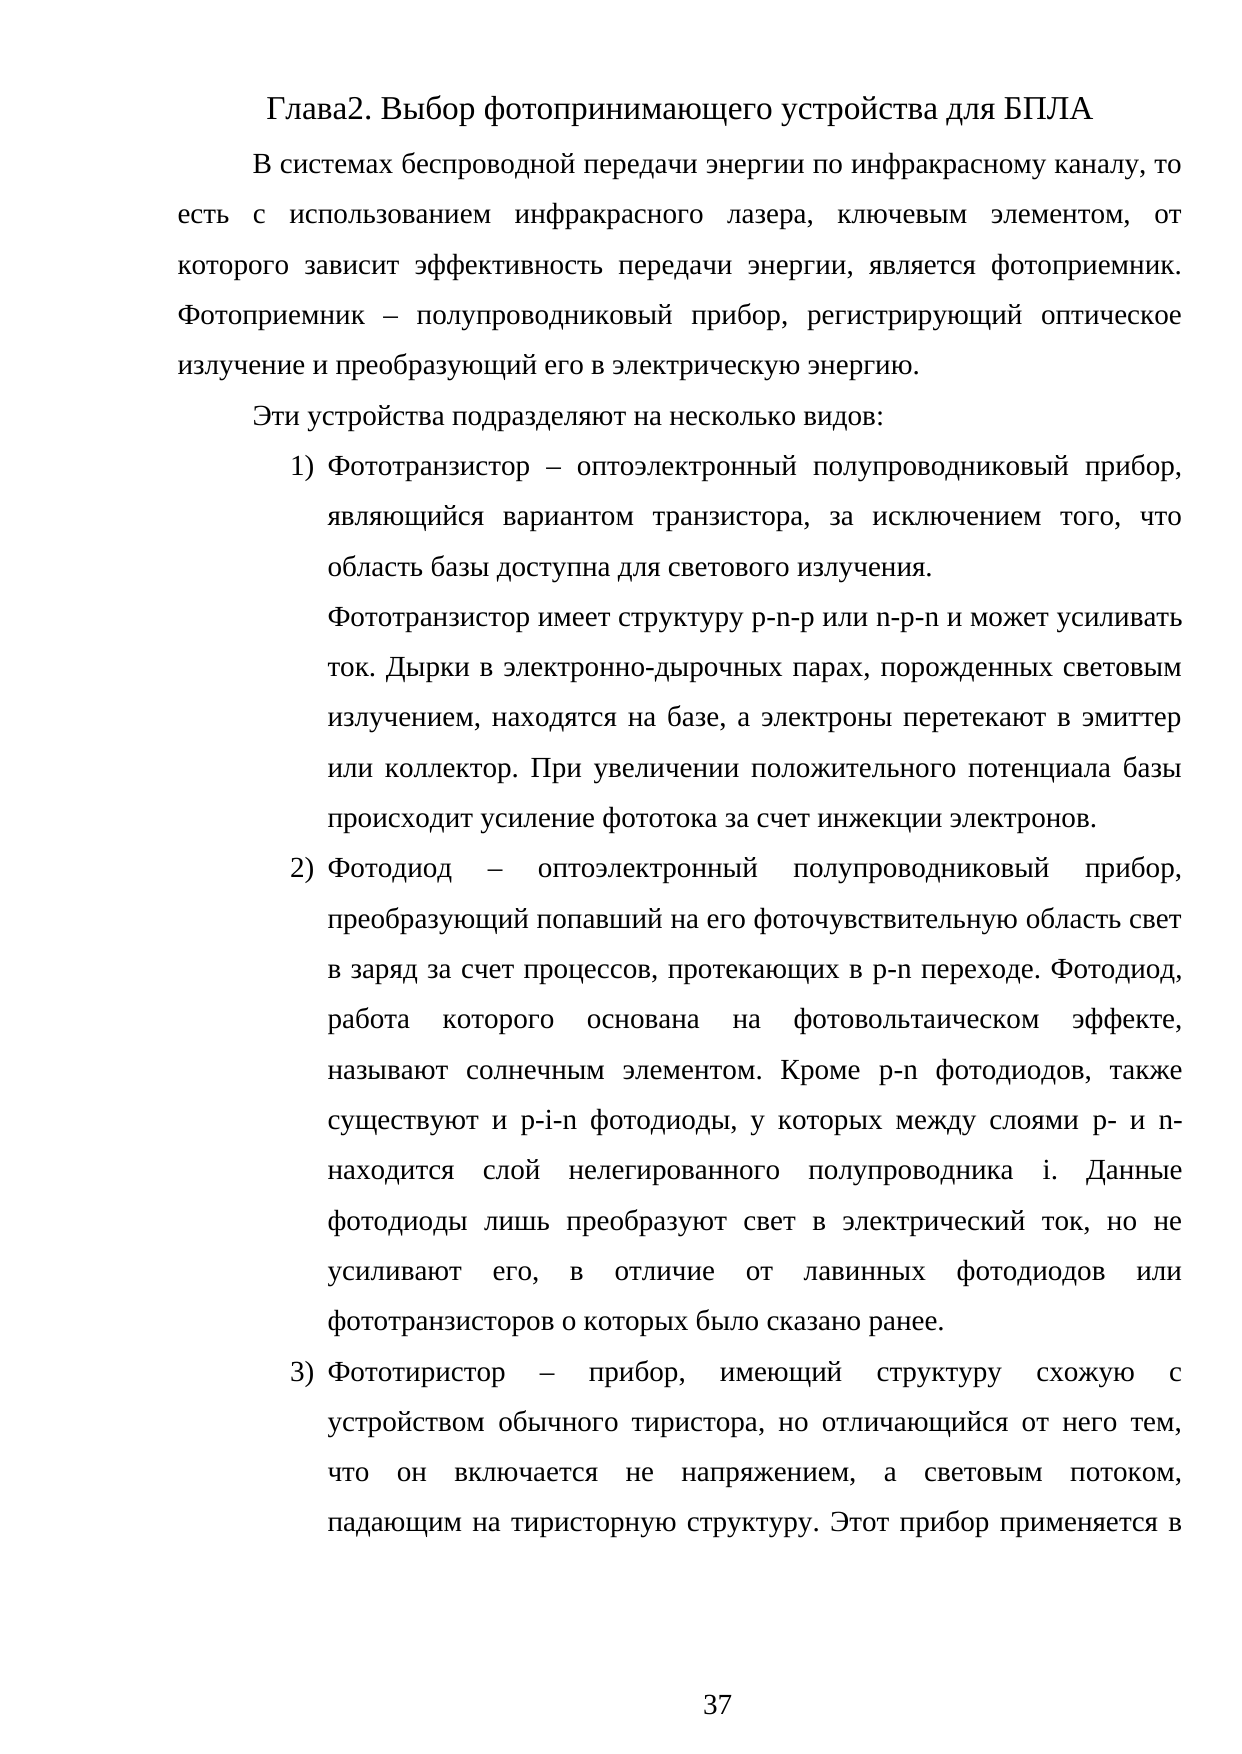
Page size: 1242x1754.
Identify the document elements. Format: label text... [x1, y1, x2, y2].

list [290, 1354, 1183, 1538]
list Фототранзистор – оптоэлектронный полупроводниковый прибор, являющийся вариантом транзистора, за исключением того, что область базы доступна для светового излучения. [290, 448, 1183, 582]
text В системах беспроводной передачи энергии по инфракрасному каналу, то есть с использованием инфракрасного лазера, ключевым элементом, от которого зависит эффективность передачи энергии, является фотоприемник. Фотоприемник – полупроводниковый прибор, регистрирующий оптическое излучение и преобразующий его в электрическую энергию. [177, 146, 1183, 381]
list Фотодиод – оптоэлектронный полупроводниковый прибор, преобразующий попавший на его фоточувствительную область свет в заряд за счет процессов, протекающих в p-n переходе. Фотодиод, работа которого основана на фотовольтаическом эффекте, называют солнечным элементом. Кроме p-n фотодиодов, также существуют и p-i-n фотодиоды, у которых между слоями p- и n- находится слой нелегированного полупроводника i. Данные фотодиоды лишь преобразуют свет в электрический ток, но не усиливают его, в отличие от лавинных фотодиодов или фототранзисторов о которых было сказано ранее. [290, 851, 1183, 1337]
subtitle Глава2. Выбор фотопринимающего устройства для БПЛА [177, 89, 1183, 127]
text Эти устройства подразделяют на несколько видов: [177, 398, 1183, 431]
list Фототранзистор имеет структуру p-n-p или n-p-n и может усиливать ток. Дырки в электронно-дырочных парах, порожденных световым излучением, находятся на базе, а электроны перетекают в эмиттер или коллектор. При увеличении положительного потенциала базы происходит усиление фототока за счет инжекции электронов. [327, 599, 1183, 834]
